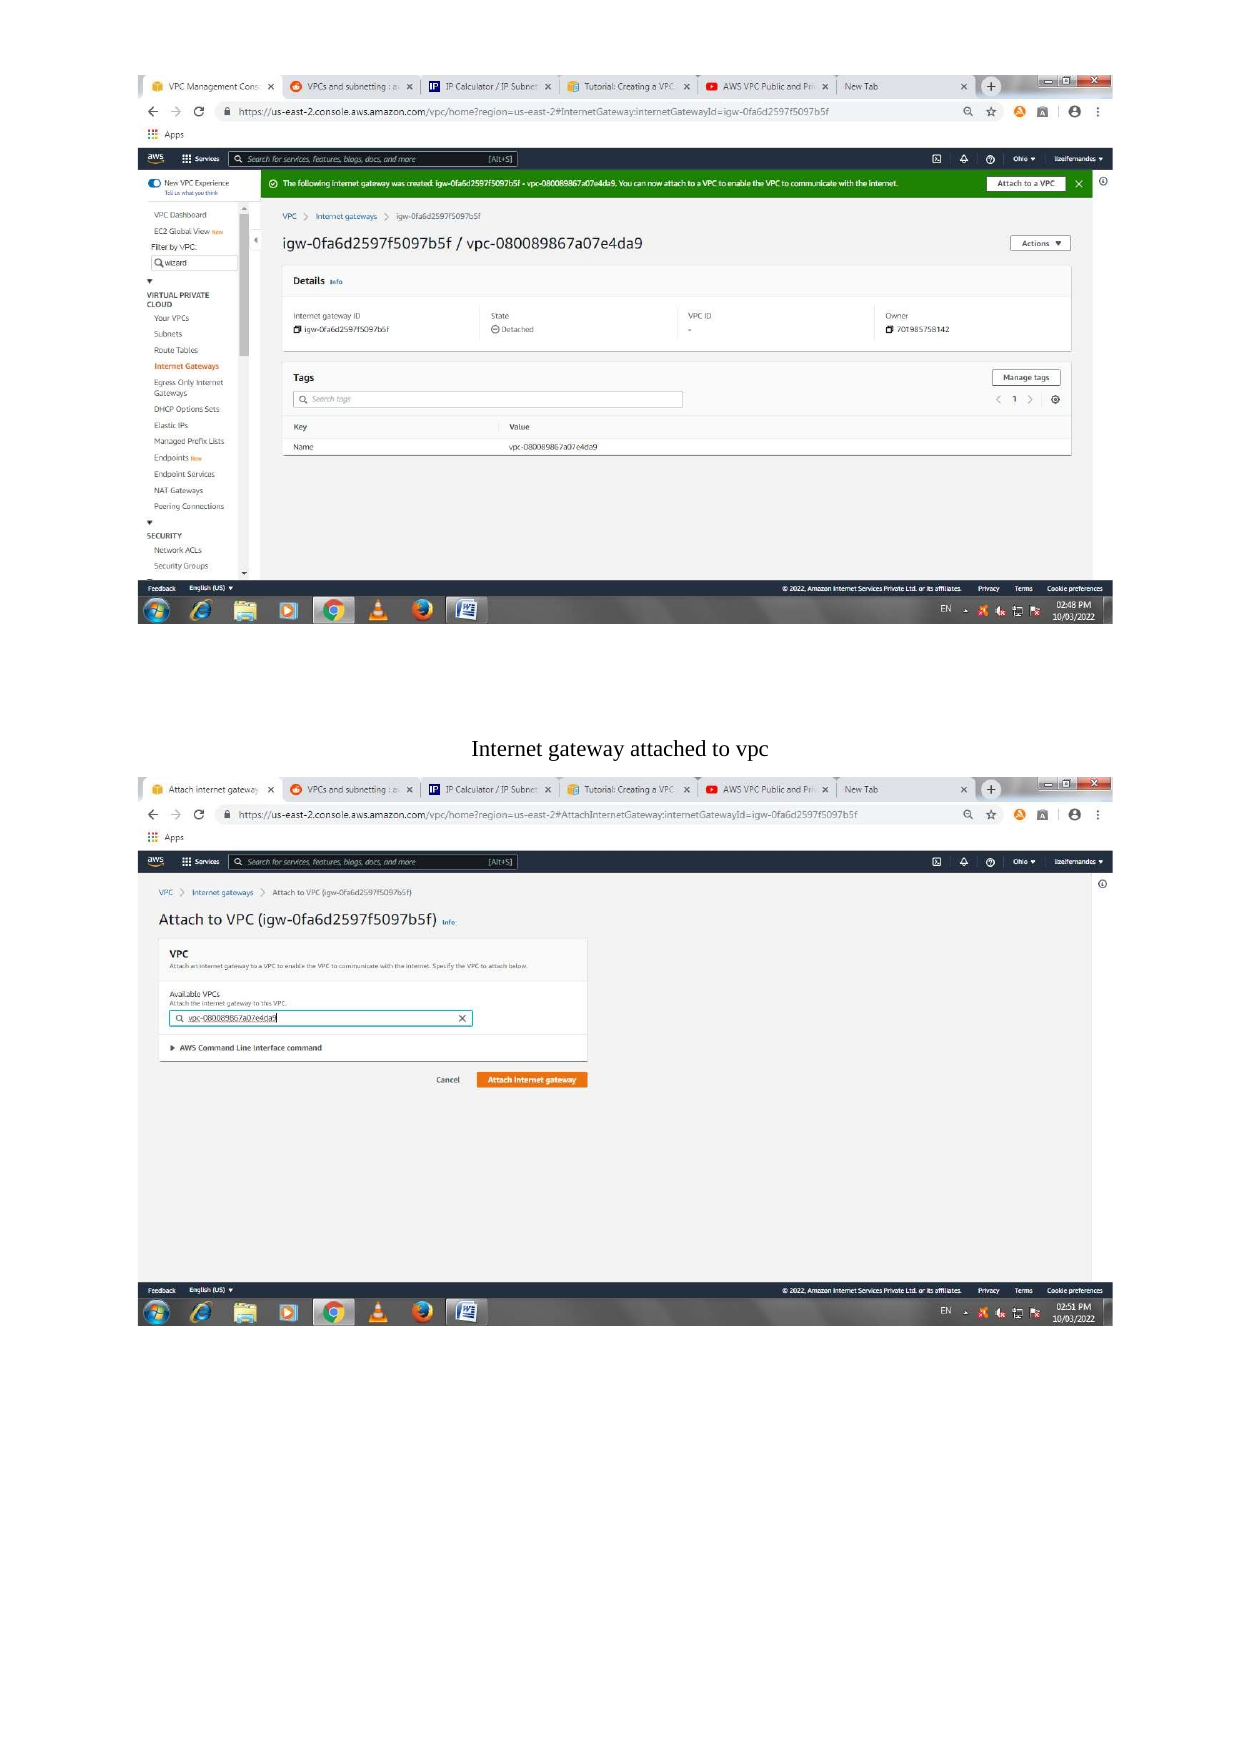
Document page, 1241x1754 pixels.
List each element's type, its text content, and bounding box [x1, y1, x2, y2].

picture [137, 777, 1113, 1326]
text Internet gateway attached to vpc [75, 735, 1165, 762]
picture [137, 75, 1113, 624]
